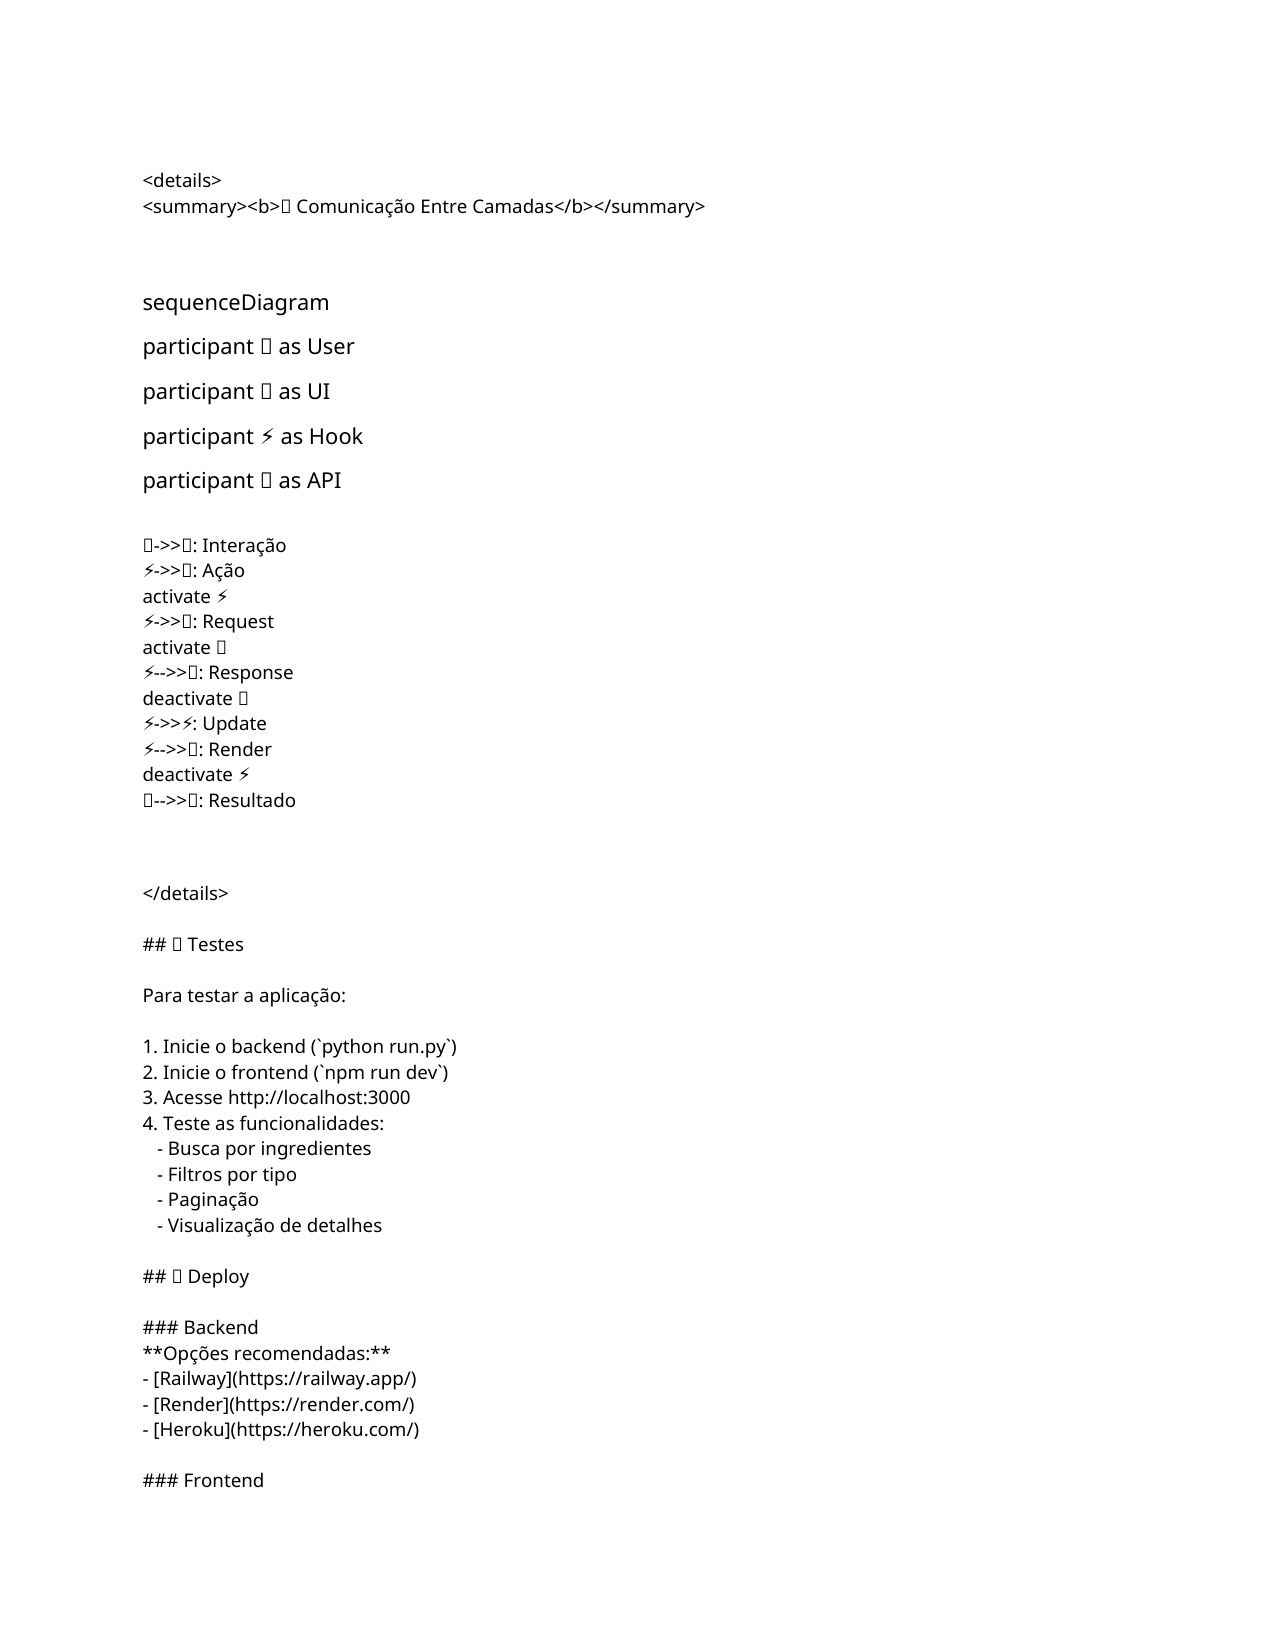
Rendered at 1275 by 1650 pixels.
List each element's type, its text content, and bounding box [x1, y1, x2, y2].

text sequenceDiagram participant 👤 as User participant 🎨 as UI participant ⚡ as Hook participant 🌐 as API [142, 287, 1133, 495]
